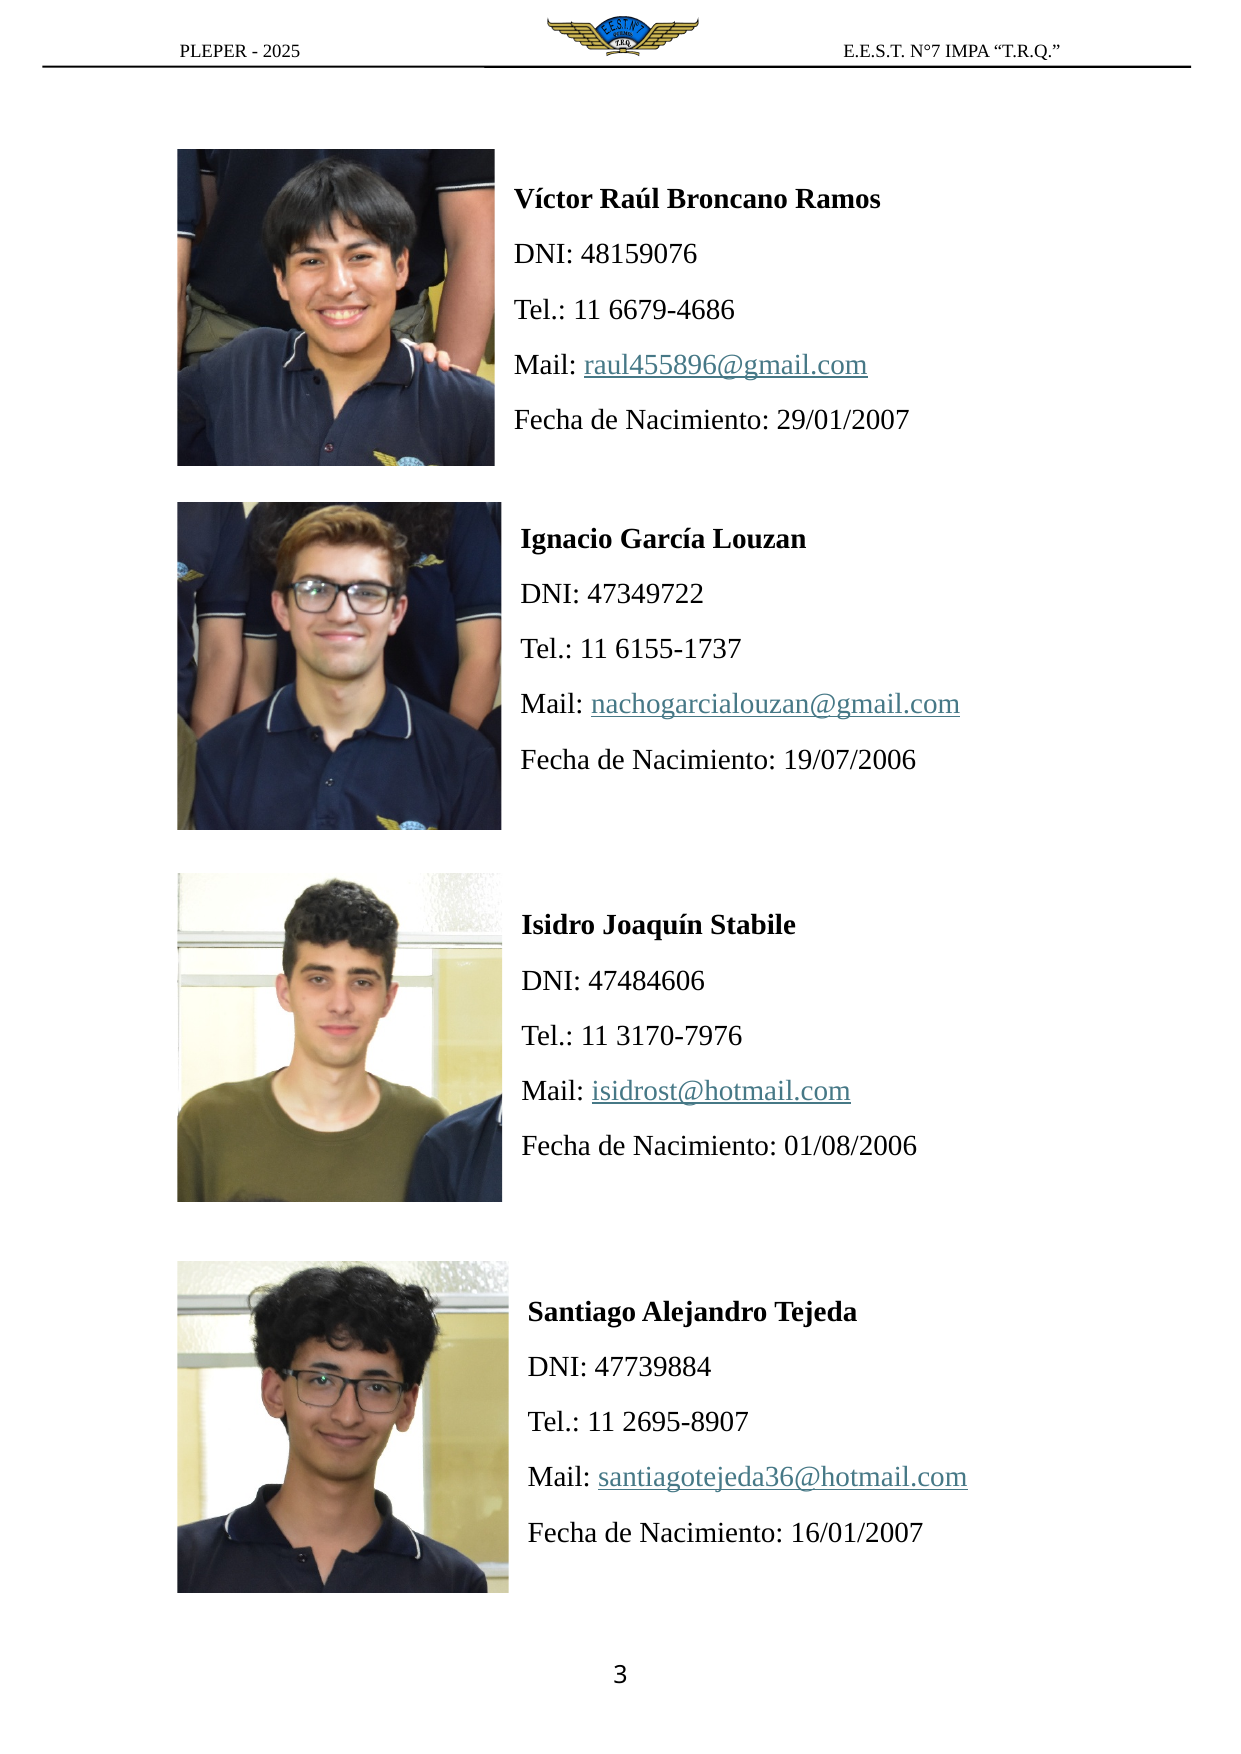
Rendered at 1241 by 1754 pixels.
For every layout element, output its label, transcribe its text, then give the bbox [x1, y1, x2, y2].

text Fecha de Nacimiento: 01/08/2006 [503, 1128, 1063, 1162]
text Fecha de Nacimiento: 29/01/2007 [495, 402, 1063, 436]
picture [177, 149, 495, 466]
picture [543, 14, 703, 58]
text Tel.: 11 6155-1737 [502, 631, 1063, 665]
text DNI: 47739884 [509, 1349, 1063, 1383]
text Mail: raul455896@gmail.com [495, 347, 1063, 381]
text Santiago Alejandro Tejeda [509, 1294, 1063, 1327]
text Fecha de Nacimiento: 16/01/2007 [509, 1515, 1063, 1548]
text Mail: isidrost@hotmail.com [503, 1073, 1063, 1107]
text DNI: 47349722 [502, 576, 1063, 610]
picture [177, 502, 502, 830]
text Mail: nachogarcialouzan@gmail.com [502, 687, 1063, 720]
picture [177, 1261, 509, 1593]
picture [177, 873, 503, 1202]
text Mail: santiagotejeda36@hotmail.com [509, 1459, 1063, 1493]
text Tel.: 11 3170-7976 [503, 1018, 1063, 1051]
text Tel.: 11 2695-8907 [509, 1404, 1063, 1438]
text DNI: 47484606 [503, 963, 1063, 996]
text Fecha de Nacimiento: 19/07/2006 [502, 742, 1063, 775]
text Isidro Joaquín Stabile [503, 907, 1063, 941]
text Víctor Raúl Broncano Ramos [495, 181, 1063, 215]
text DNI: 48159076 [495, 237, 1063, 270]
text Ignacio García Louzan [502, 521, 1063, 554]
text Tel.: 11 6679-4686 [495, 292, 1063, 325]
